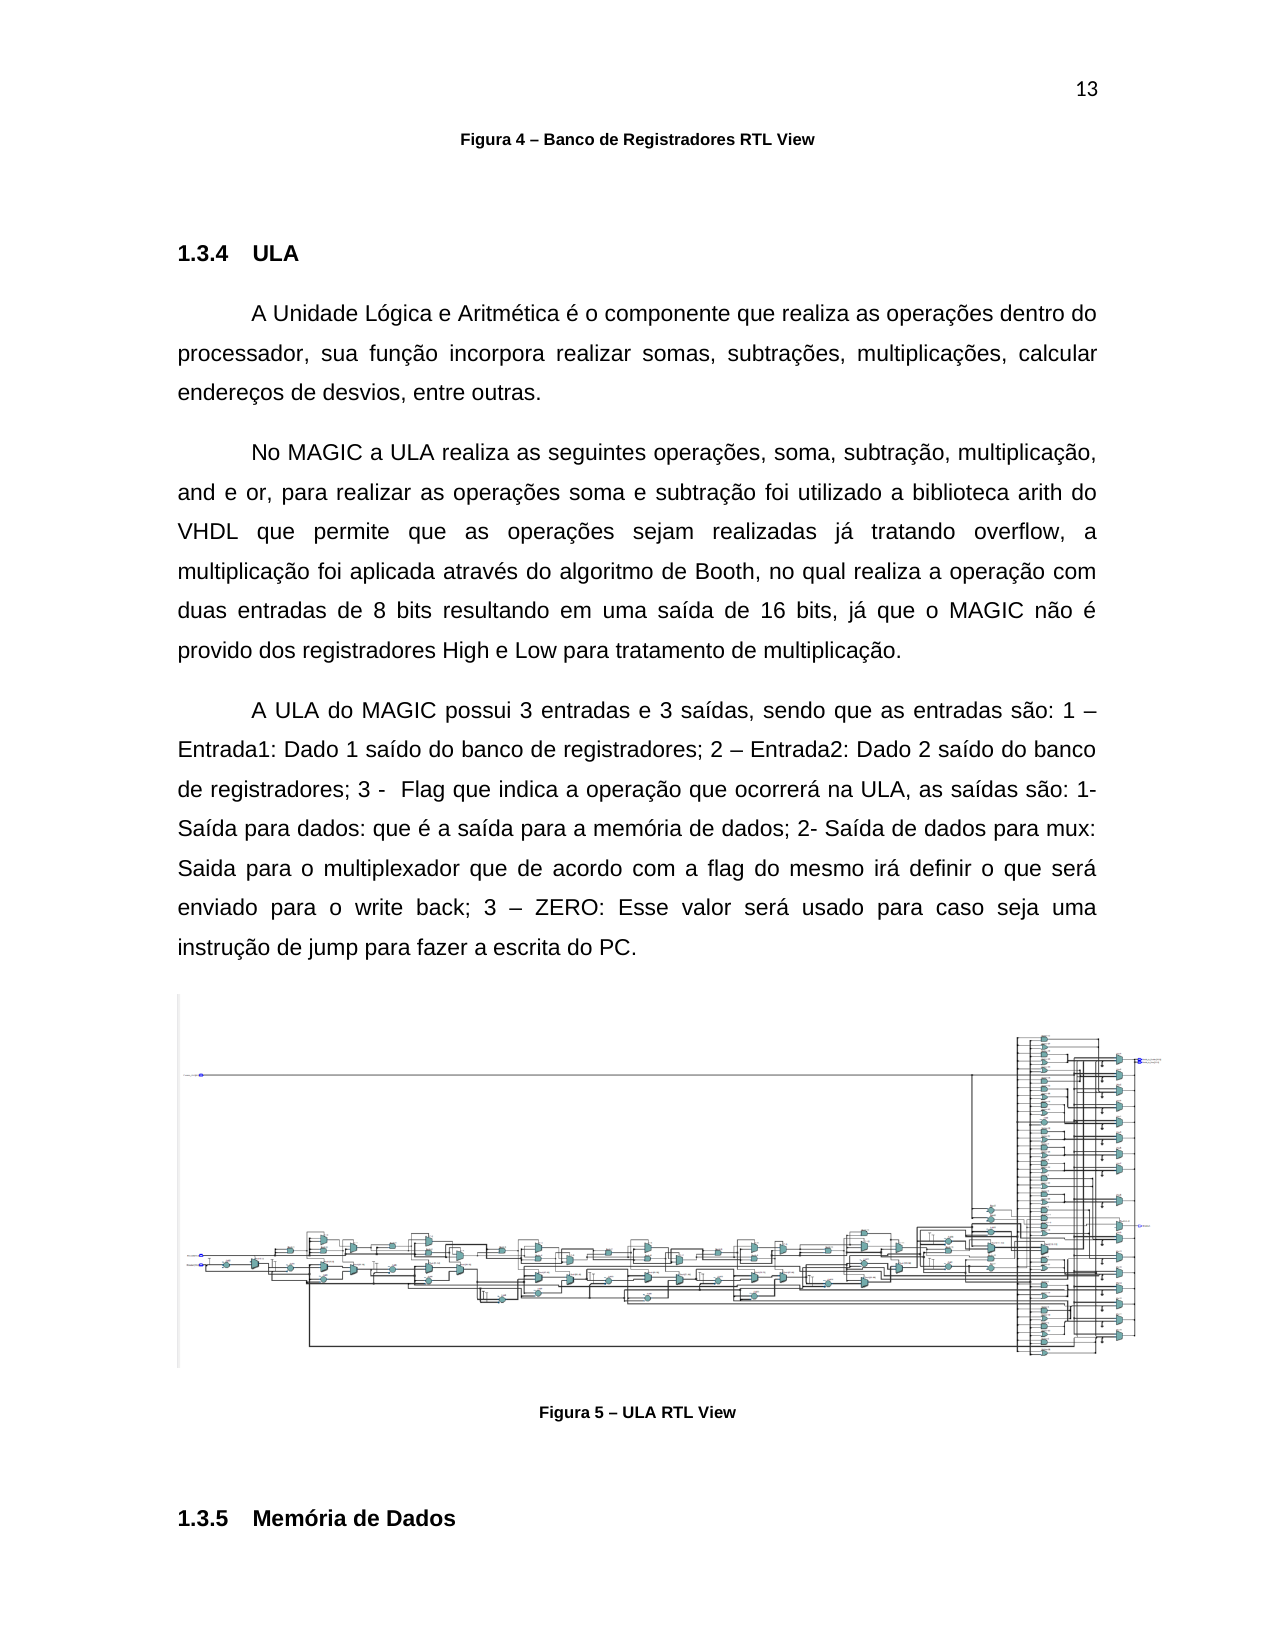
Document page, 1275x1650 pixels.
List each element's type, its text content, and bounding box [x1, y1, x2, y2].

text No MAGIC a ULA realiza as seguintes operações, soma, subtração, multiplicação, and e or, para realizar as operações soma e subtração foi utilizado a biblioteca arith do VHDL que permite que as operações sejam realizadas já tratando overflow, a multiplicação foi aplicada através do algoritmo de Booth, no qual realiza a operação com duas entradas de 8 bits resultando em uma saída de 16 bits, já que o MAGIC não é provido dos registradores High e Low para tratamento de multiplicação. [177, 439, 1098, 663]
text A Unidade Lógica e Aritmética é o componente que realiza as operações dentro do processador, sua função incorpora realizar somas, subtrações, multiplicações, calcular endereços de desvios, entre outras. [177, 300, 1098, 405]
text Figura 4 – Banco de Registradores RTL View [177, 130, 1098, 149]
text Figura 5 – ULA RTL View [177, 1402, 1098, 1422]
text A ULA do MAGIC possui 3 entradas e 3 saídas, sendo que as entradas são: 1 – Entrada1: Dado 1 saído do banco de registradores; 2 – Entrada2: Dado 2 saído do banco de registradores; 3 - Flag que indica a operação que ocorrerá na ULA, as saídas são: 1- Saída para dados: que é a saída para a memória de dados; 2- Saída de dados para mux: Saida para o multiplexador que de acordo com a flag do mesmo irá definir o que será enviado para o write back; 3 – ZERO: Esse valor será usado para caso seja uma instrução de jump para fazer a escrita do PC. [177, 697, 1098, 960]
list Memória de Dados [177, 1505, 1098, 1531]
picture [177, 994, 1165, 1368]
list ULA [177, 240, 1098, 266]
